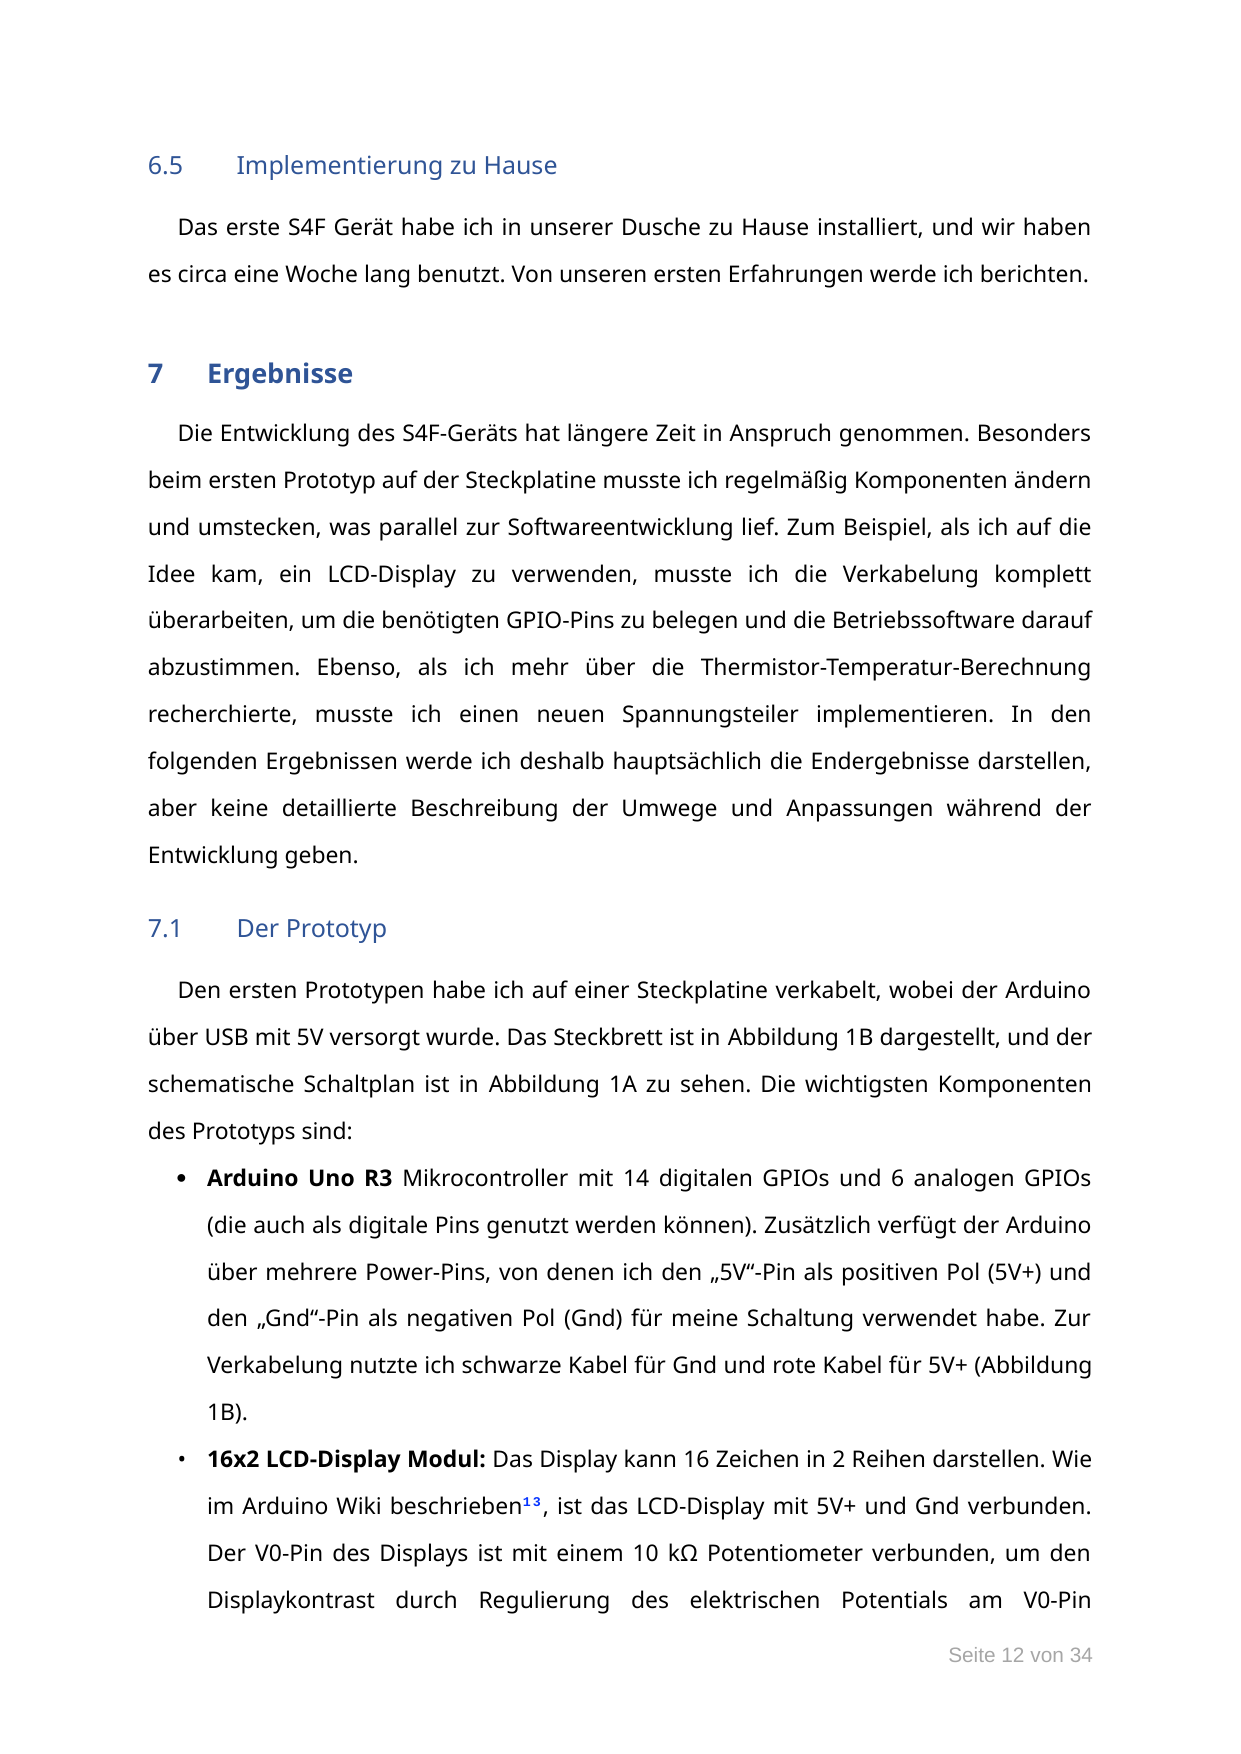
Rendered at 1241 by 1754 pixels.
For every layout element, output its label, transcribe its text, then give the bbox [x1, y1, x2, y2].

text Die Entwicklung des S4F-Geräts hat längere Zeit in Anspruch genommen. Besonders beim ersten Prototyp auf der Steckplatine musste ich regelmäßig Komponenten ändern und umstecken, was parallel zur Softwareentwicklung lief. Zum Beispiel, als ich auf die Idee kam, ein LCD-Display zu verwenden, musste ich die Verkabelung komplett überarbeiten, um die benötigten GPIO-Pins zu belegen und die Betriebssoftware darauf abzustimmen. Ebenso, als ich mehr über die Thermistor-Temperatur-Berechnung recherchierte, musste ich einen neuen Spannungsteiler implementieren. In den folgenden Ergebnissen werde ich deshalb hauptsächlich die Endergebnisse darstellen, aber keine detaillierte Beschreibung der Umwege und Anpassungen während der Entwicklung geben. [148, 417, 1092, 870]
subtitle Implementierung zu Hause [148, 148, 1092, 182]
text Den ersten Prototypen habe ich auf einer Steckplatine verkabelt, wobei der Arduino über USB mit 5V versorgt wurde. Das Steckbrett ist in Abbildung 1B dargestellt, und der schematische Schaltplan ist in Abbildung 1A zu sehen. Die wichtigsten Komponenten des Prototyps sind: [148, 974, 1092, 1146]
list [177, 1443, 1092, 1615]
subtitle Der Prototyp [148, 911, 1092, 945]
text Das erste S4F Gerät habe ich in unserer Dusche zu Hause installiert, und wir haben es circa eine Woche lang benutzt. Von unseren ersten Erfahrungen werde ich berichten. [148, 211, 1092, 289]
list Arduino Uno R3 Mikrocontroller mit 14 digitalen GPIOs und 6 analogen GPIOs (die auch als digitale Pins genutzt werden können). Zusätzlich verfügt der Arduino über mehrere Power-Pins, von denen ich den „5V“-Pin als positiven Pol (5V+) und den „Gnd“-Pin als negativen Pol (Gnd) für meine Schaltung verwendet habe. Zur Verkabelung nutzte ich schwarze Kabel für Gnd und rote Kabel für 5V+ (Abbildung 1B). [177, 1162, 1092, 1427]
subtitle Ergebnisse [148, 355, 1092, 392]
